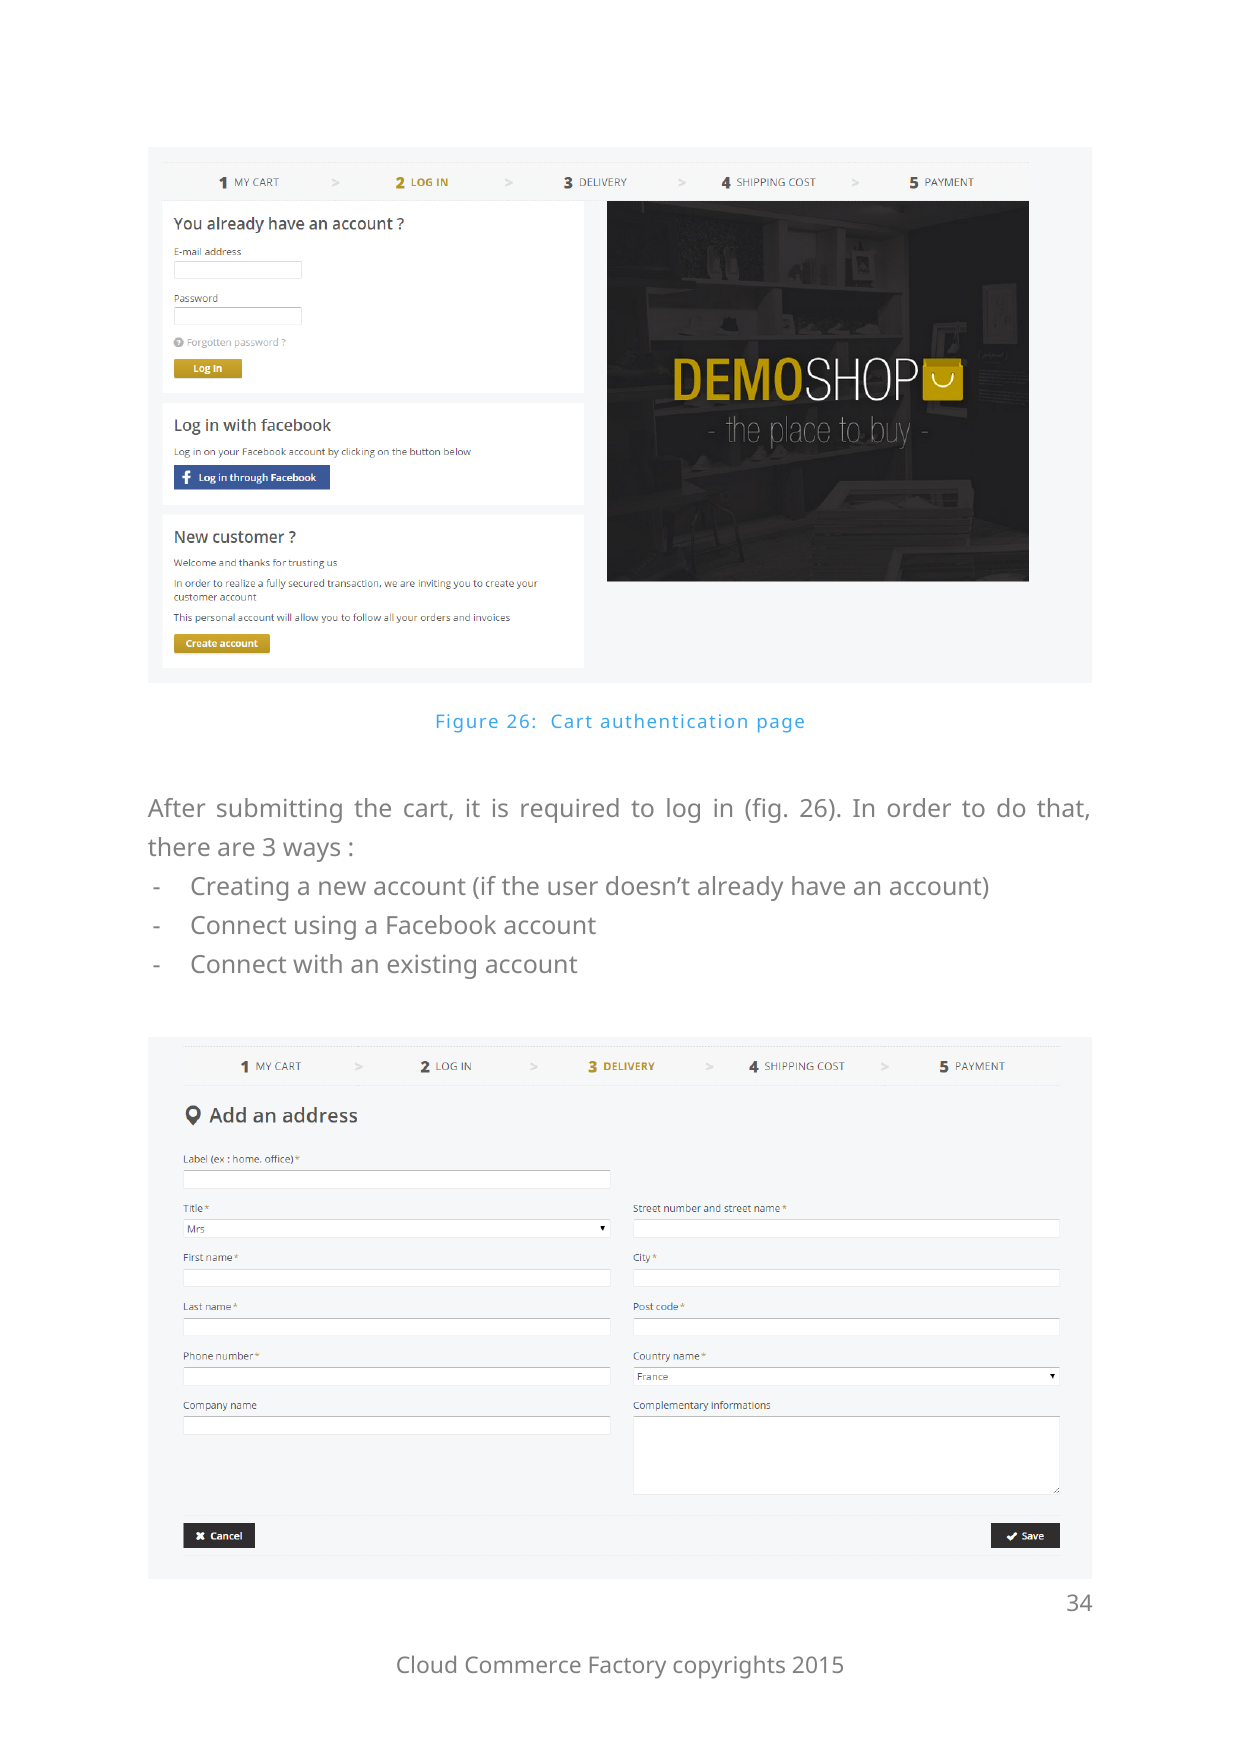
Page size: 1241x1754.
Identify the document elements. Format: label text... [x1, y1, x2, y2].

list Connect with an existing account [152, 947, 1093, 981]
subtitle Figure 26: Cart authentication page [148, 708, 1093, 733]
text After submitting the cart, it is required to log in (fig. 26). In order to do that, there are 3 ways : [148, 790, 1093, 863]
list Creating a new account (if the user doesn’t already have an account) [152, 868, 1093, 903]
picture [147, 147, 1093, 683]
list Connect using a Facebook account [152, 908, 1093, 942]
picture [147, 1037, 1093, 1579]
